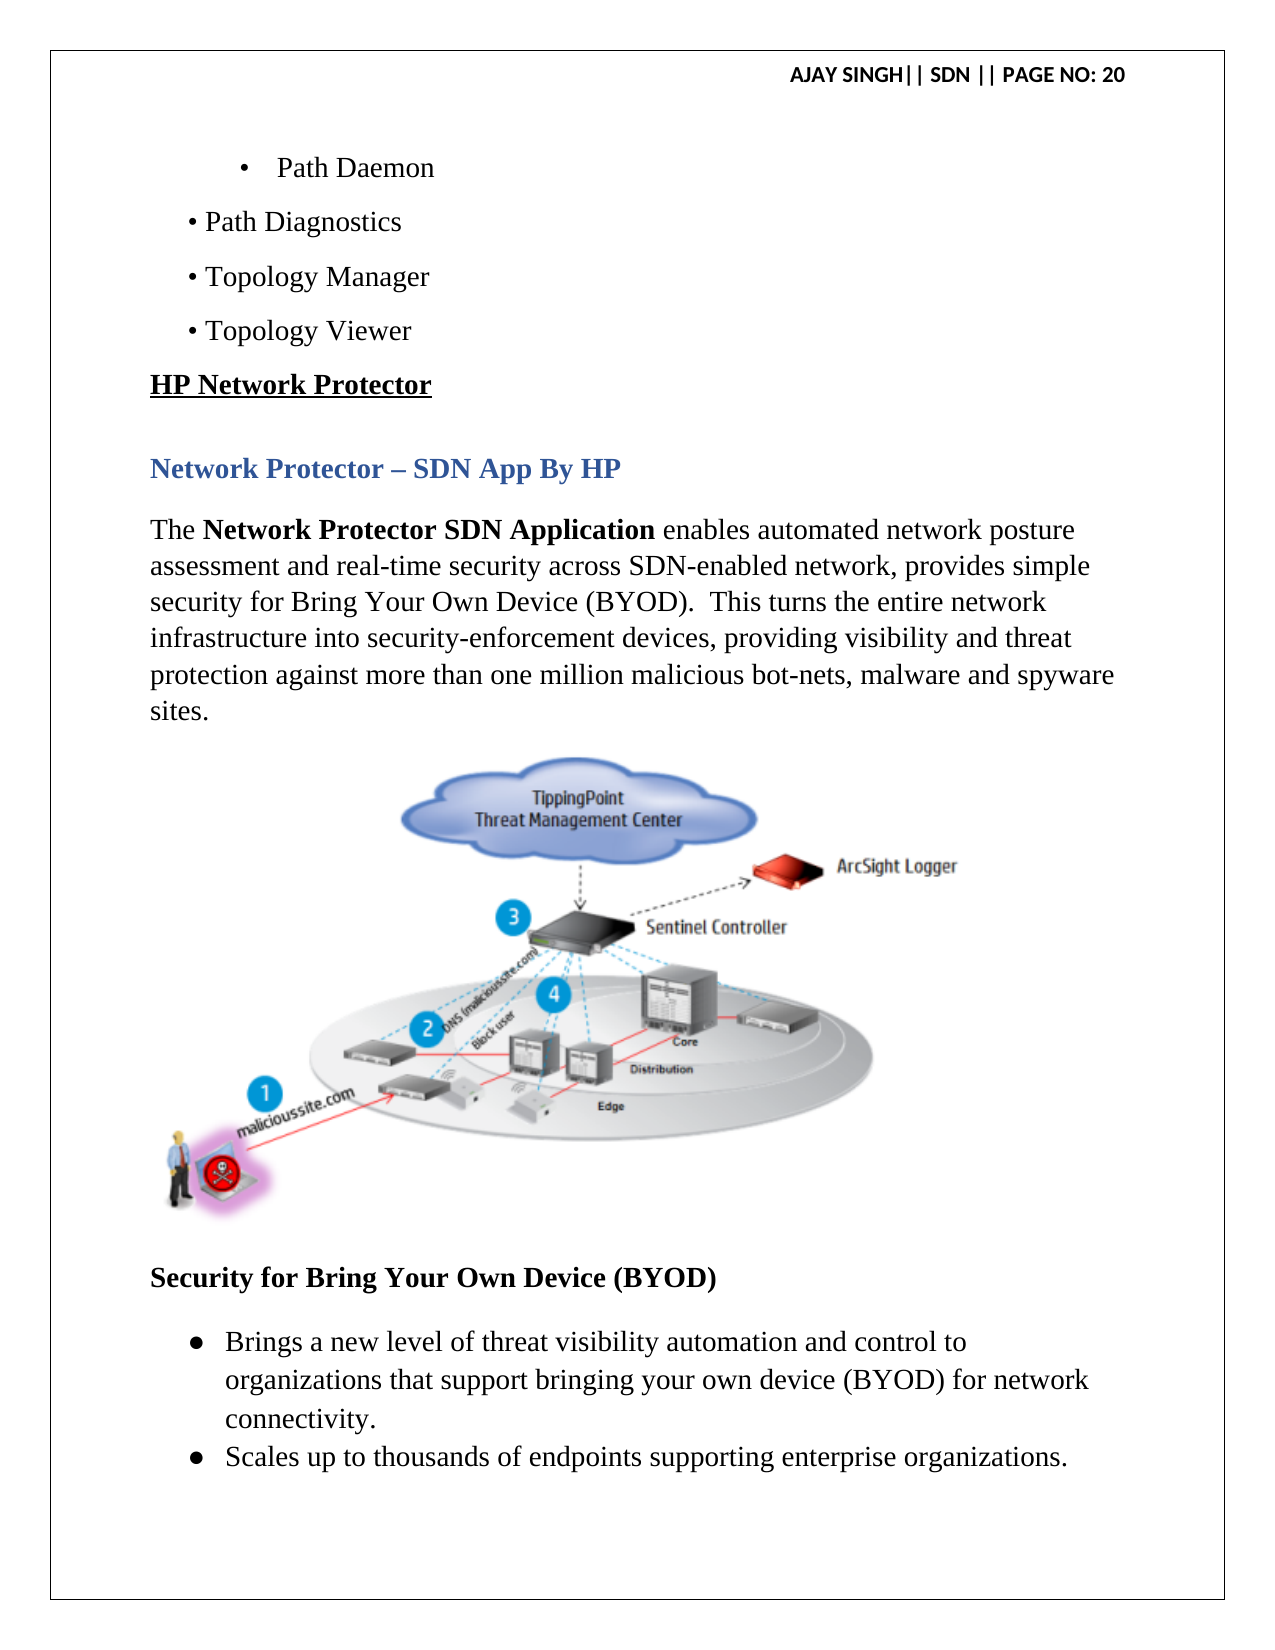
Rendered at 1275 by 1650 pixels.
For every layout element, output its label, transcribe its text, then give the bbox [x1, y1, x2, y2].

text • Topology Viewer [187, 313, 1125, 347]
list Brings a new level of threat visibility automation and control to organizations that support bringing your own device (BYOD) for network connectivity. [187, 1324, 1125, 1434]
list Path Daemon [239, 150, 1125, 183]
text HP Network Protector [150, 367, 1125, 401]
picture [150, 754, 984, 1236]
text • Path Diagnostics [187, 204, 1125, 238]
subtitle Security for Bring Your Own Device (BYOD) [150, 1260, 1125, 1294]
text The Network Protector SDN Application enables automated network posture assessment and real-time security across SDN-enabled network, provides simple security for Bring Your Own Device (BYOD). This turns the entire network infrastructure into security-enforcement devices, providing visibility and threat protection against more than one million malicious bot-nets, malware and spyware sites. [150, 512, 1125, 726]
list Scales up to thousands of endpoints supporting enterprise organizations. [187, 1439, 1125, 1473]
text • Topology Manager [187, 259, 1125, 292]
subtitle Network Protector – SDN App By HP [150, 451, 1125, 484]
